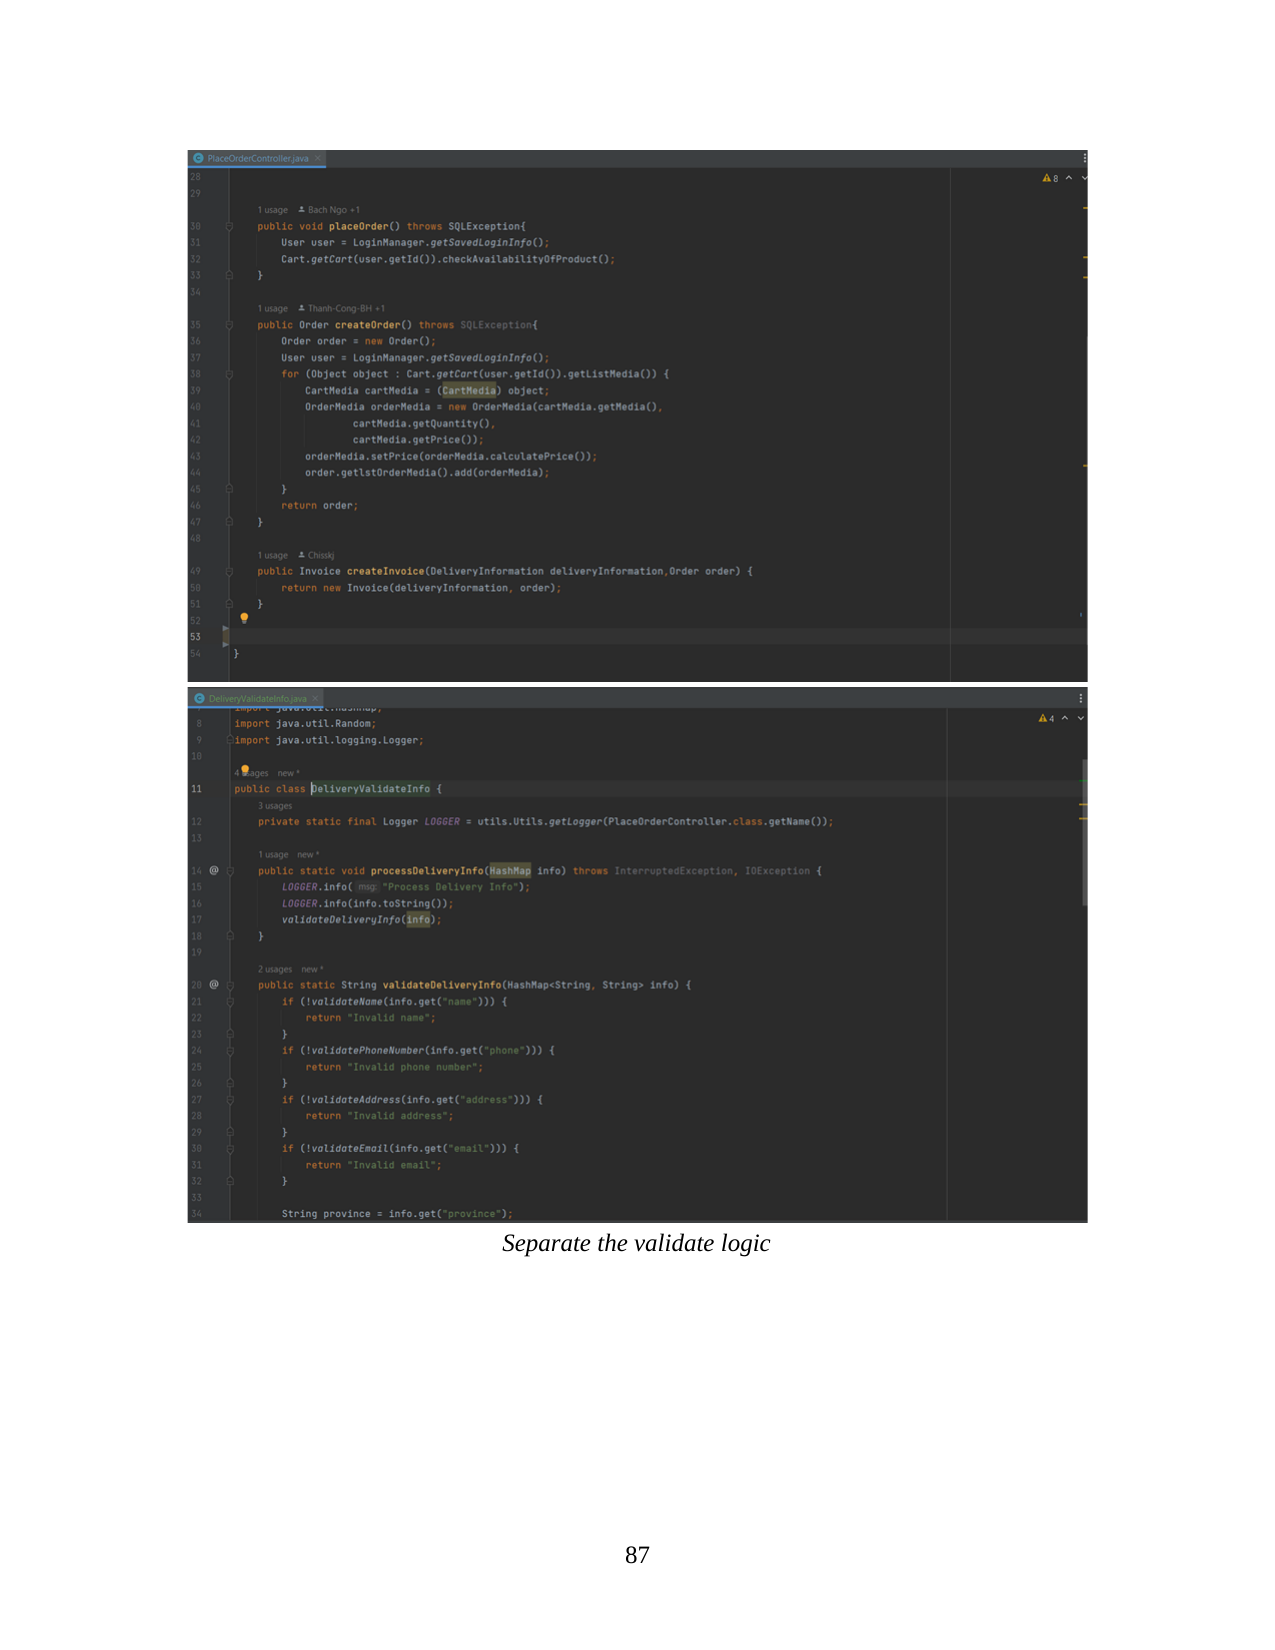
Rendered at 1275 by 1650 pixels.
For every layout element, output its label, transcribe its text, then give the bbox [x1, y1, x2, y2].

picture [187, 687, 1088, 1223]
picture [187, 150, 1088, 682]
text Separate the validate logic [187, 1223, 1087, 1257]
